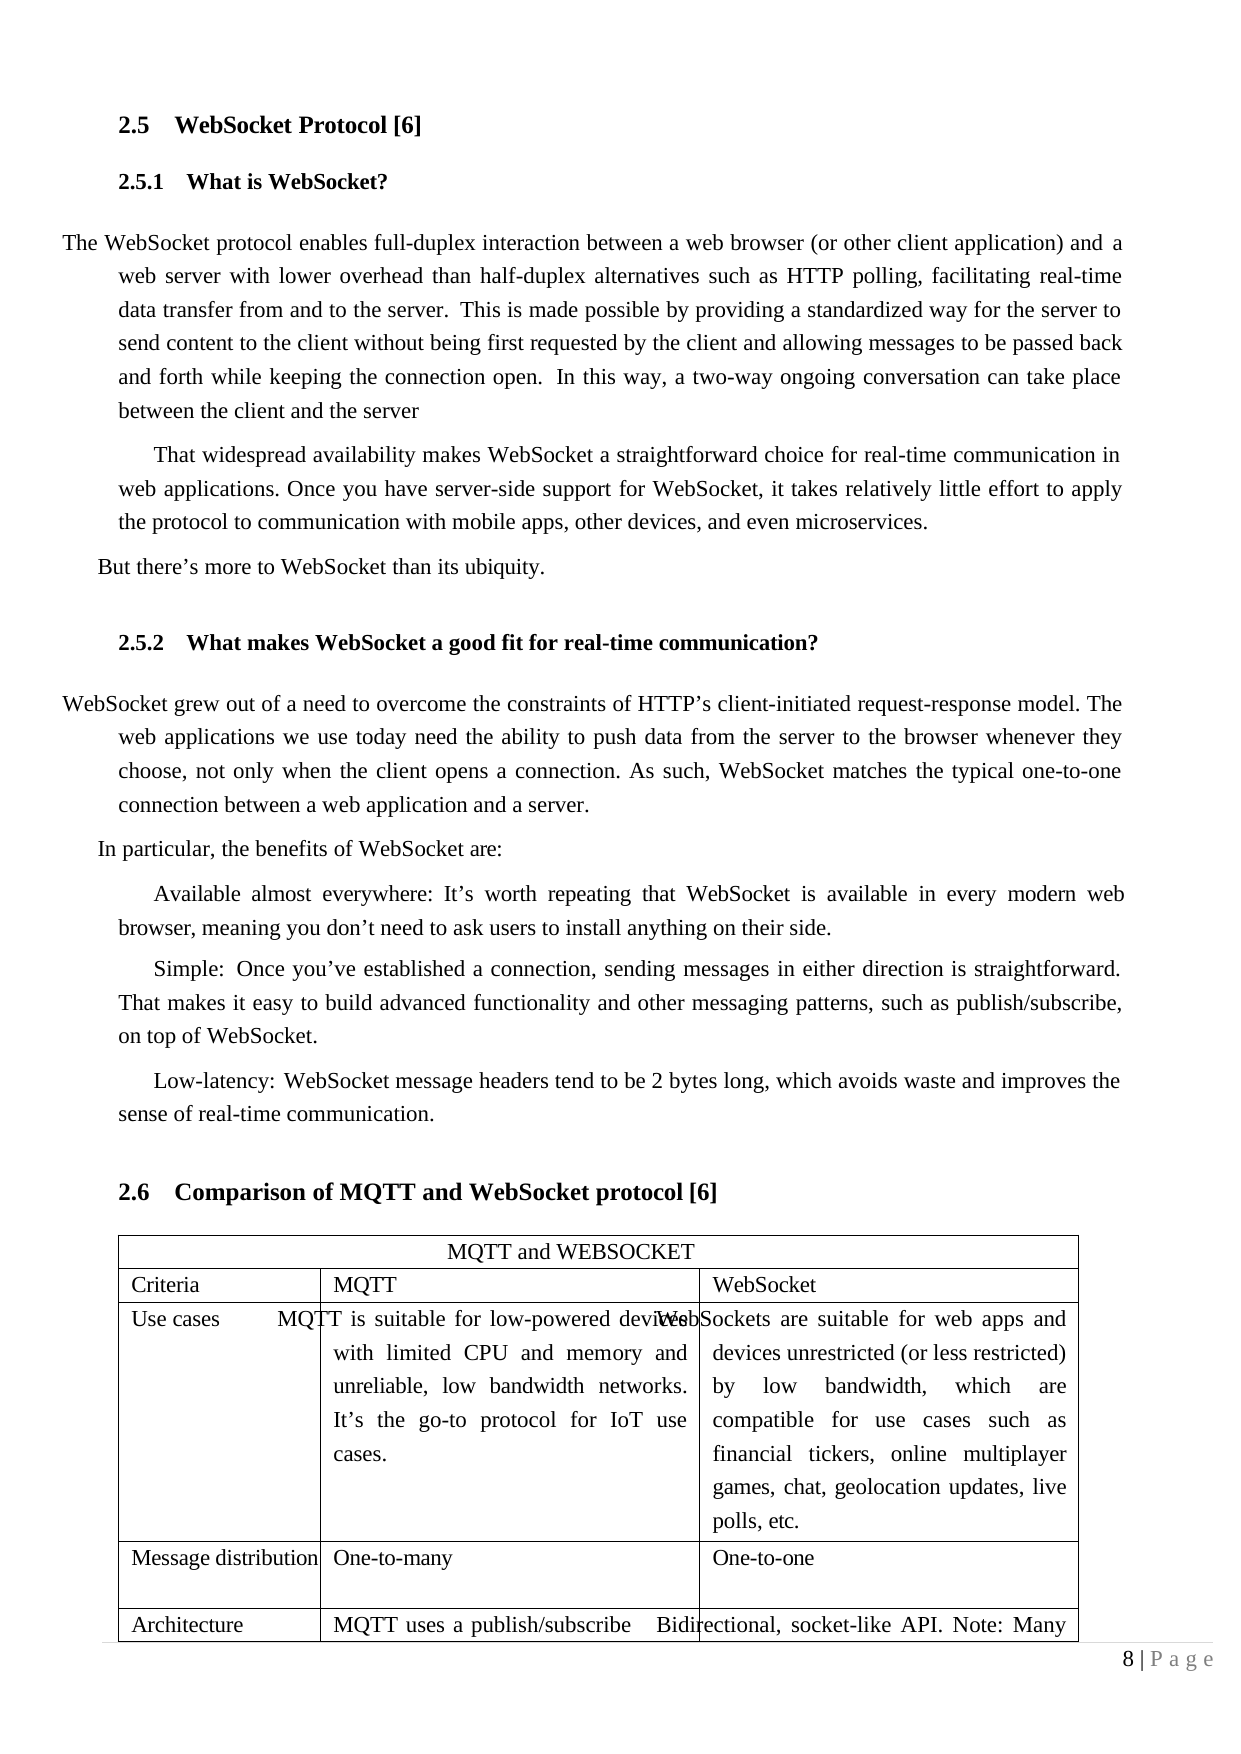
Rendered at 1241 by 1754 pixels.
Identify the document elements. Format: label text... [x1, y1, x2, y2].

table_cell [321, 1609, 699, 1641]
text Available almost everywhere: It’s worth repeating that WebSocket is available in every modern web browser, meaning you don’t need to ask users to install anything on their side. [118, 880, 1126, 940]
table_cell Use cases [119, 1303, 320, 1541]
table_cell One-to-one [700, 1542, 1078, 1608]
table_cell Architecture [119, 1609, 320, 1641]
text WebSocket grew out of a need to overcome the constraints of HTTP’s client-initiated request-response model. The web applications we use today need the ability to push data from the server to the browser whenever they choose, not only when the client opens a connection. As such, WebSocket matches the typical one-to-one connection between a web application and a server. [62, 690, 1122, 817]
subtitle What is WebSocket? [118, 168, 1213, 194]
table_cell MQTT is suitable for low-powered devices with limited CPU and memory and unreliable, low bandwidth networks. It’s the go-to protocol for IoT use cases. [321, 1303, 699, 1541]
table_cell MQTT [321, 1269, 699, 1302]
subtitle What makes WebSocket a good fit for real-time communication? [118, 629, 1213, 656]
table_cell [700, 1609, 1078, 1641]
subtitle Comparison of MQTT and WebSocket protocol [6] [118, 1177, 1213, 1206]
table_cell One-to-many [321, 1542, 699, 1608]
table_cell WebSockets are suitable for web apps and devices unrestricted (or less restricted) by low bandwidth, which are compatible for use cases such as financial tickers, online multiplayer games, chat, geolocation updates, live polls, etc. [700, 1303, 1078, 1541]
text Low-latency: WebSocket message headers tend to be 2 bytes long, which avoids waste and improves the sense of real-time communication. [118, 1067, 1122, 1127]
text The WebSocket protocol enables full-duplex interaction between a web browser (or other client application) and a web server with lower overhead than half-duplex alternatives such as HTTP polling, facilitating real-time data transfer from and to the server. This is made possible by providing a standardized way for the server to send content to the client without being first requested by the client and allowing messages to be passed back and forth while keeping the connection open. In this way, a two-way ongoing conversation can take place between the client and the server [62, 228, 1122, 423]
table_cell WebSocket [700, 1269, 1078, 1302]
text Simple: Once you’ve established a connection, sending messages in either direction is straightforward. That makes it easy to build advanced functionality and other messaging patterns, such as publish/subscribe, on top of WebSocket. [118, 955, 1122, 1048]
subtitle WebSocket Protocol [6] [118, 110, 1213, 139]
table_cell Criteria [119, 1269, 320, 1302]
text That widespread availability makes WebSocket a straightforward choice for real-time communication in web applications. Once you have server-side support for WebSocket, it takes relatively little effort to apply the protocol to communication with mobile apps, other devices, and even microservices. [118, 441, 1122, 534]
table_cell Message distribution [119, 1542, 320, 1608]
table_header MQTT and WEBSOCKET [119, 1236, 1078, 1268]
text But there’s more to WebSocket than its ubiquity. [97, 553, 1213, 579]
text In particular, the benefits of WebSocket are: [97, 835, 1213, 861]
